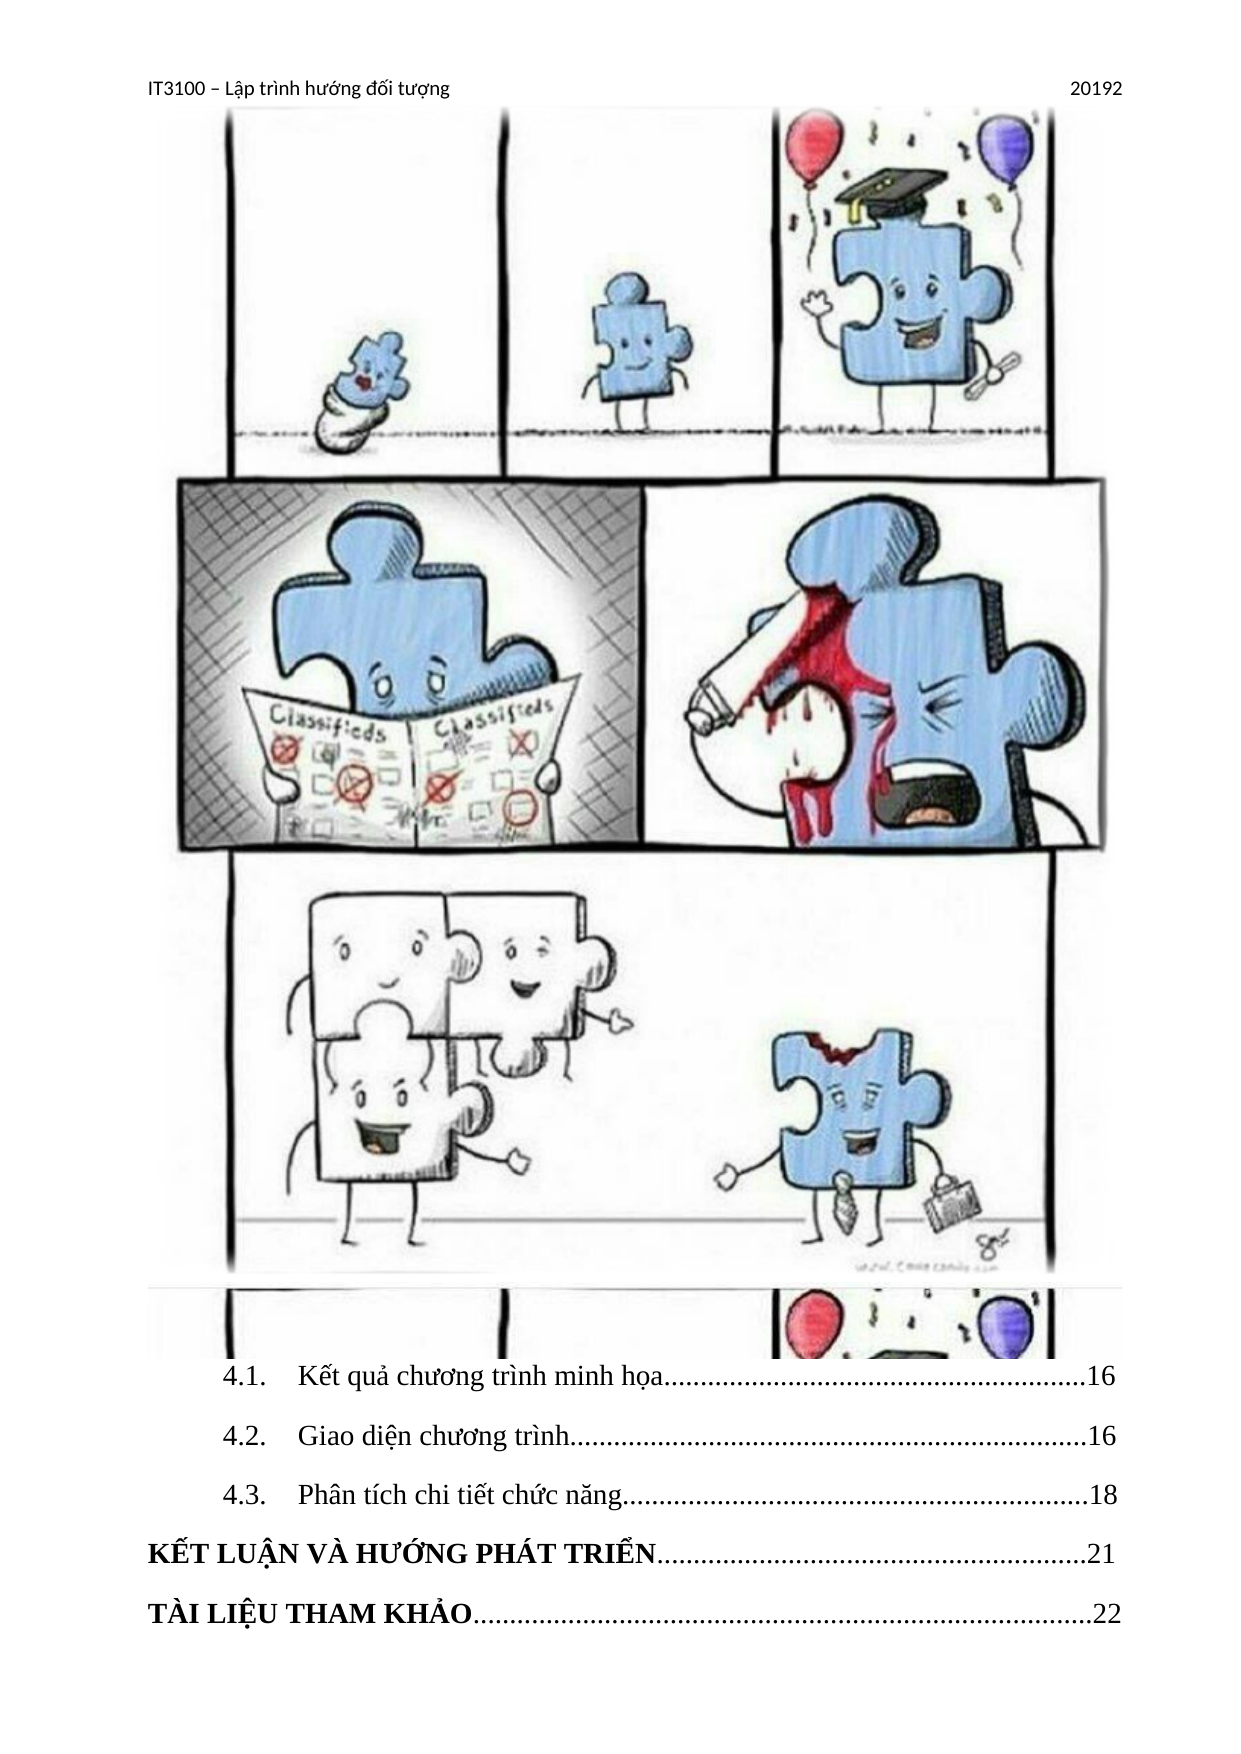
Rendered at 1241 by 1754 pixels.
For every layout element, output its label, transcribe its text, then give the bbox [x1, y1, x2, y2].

text KẾT LUẬN VÀ HƯỚNG PHÁT TRIỂN...........................................................21 [148, 1536, 1122, 1570]
text 4.1. Kết quả chương trình minh họa..........................................................16 [148, 1359, 1122, 1392]
text 4.3. Phân tích chi tiết chức năng................................................................18 [148, 1477, 1122, 1511]
text 4.2. Giao diện chương trình.......................................................................16 [148, 1418, 1122, 1451]
picture [177, 130, 1093, 1253]
picture [147, 1282, 1123, 1359]
text TÀI LIỆU THAM KHẢO.....................................................................................22 [148, 1596, 1122, 1629]
